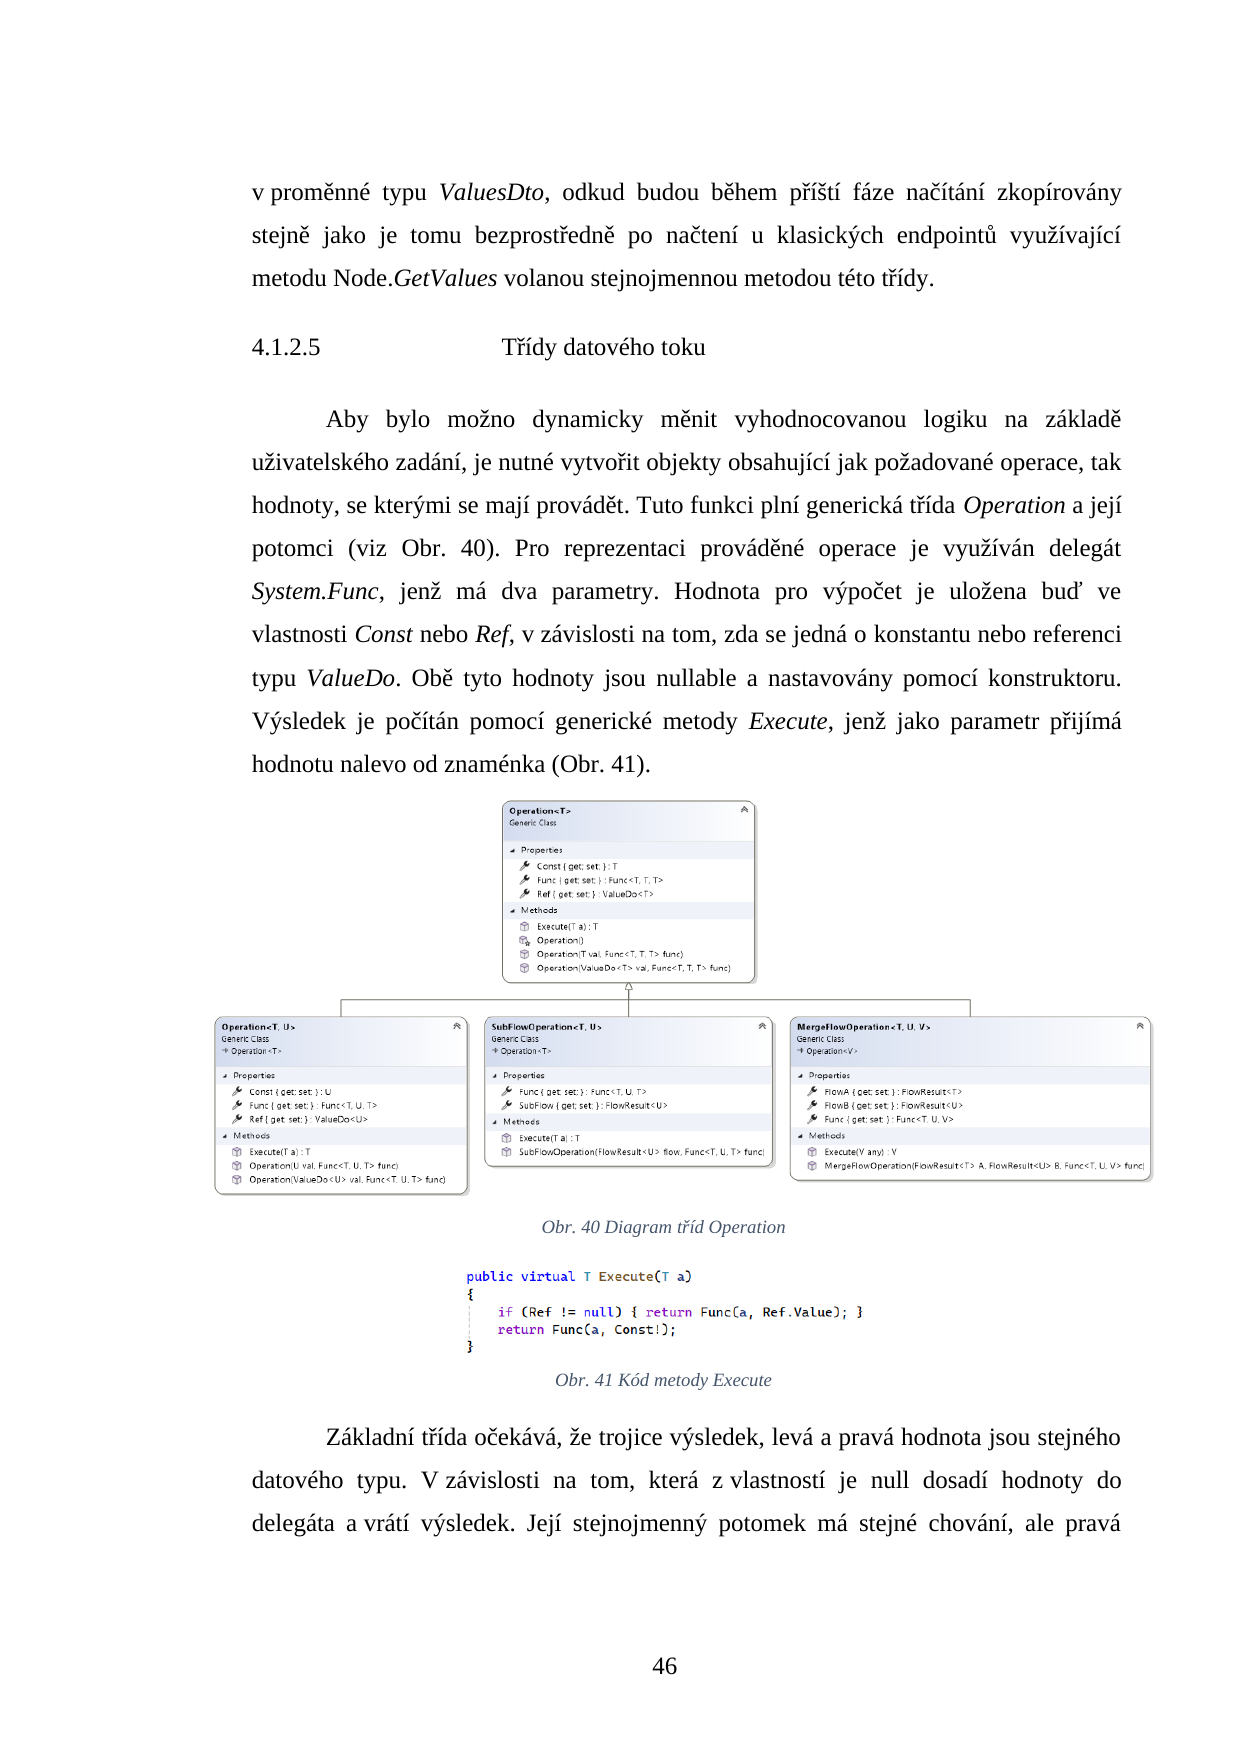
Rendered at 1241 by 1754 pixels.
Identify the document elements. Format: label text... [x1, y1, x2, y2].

picture [206, 792, 1170, 1202]
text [252, 1422, 1122, 1537]
picture [463, 1269, 866, 1355]
text Aby bylo možno dynamicky měnit vyhodnocovanou logiku na základě uživatelského zadání, je nutné vytvořit objekty obsahující jak požadované operace, tak hodnoty, se kterými se mají provádět. Tuto funkci plní generická třída Operation a její potomci (viz Obr. 40). Pro reprezentaci prováděné operace je využíván delegát System.Func, jenž má dva parametry. Hodnota pro výpočet je uložena buď ve vlastnosti Const nebo Ref, v závislosti na tom, zda se jedná o konstantu nebo referenci typu ValueDo. Obě tyto hodnoty jsou nullable a nastavovány pomocí konstruktoru. Výsledek je počítán pomocí generické metody Execute, jenž jako parametr přijímá hodnotu nalevo od znaménka (Obr. 41). [252, 404, 1122, 778]
subtitle Třídy datového toku [252, 332, 1122, 360]
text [252, 177, 1122, 292]
